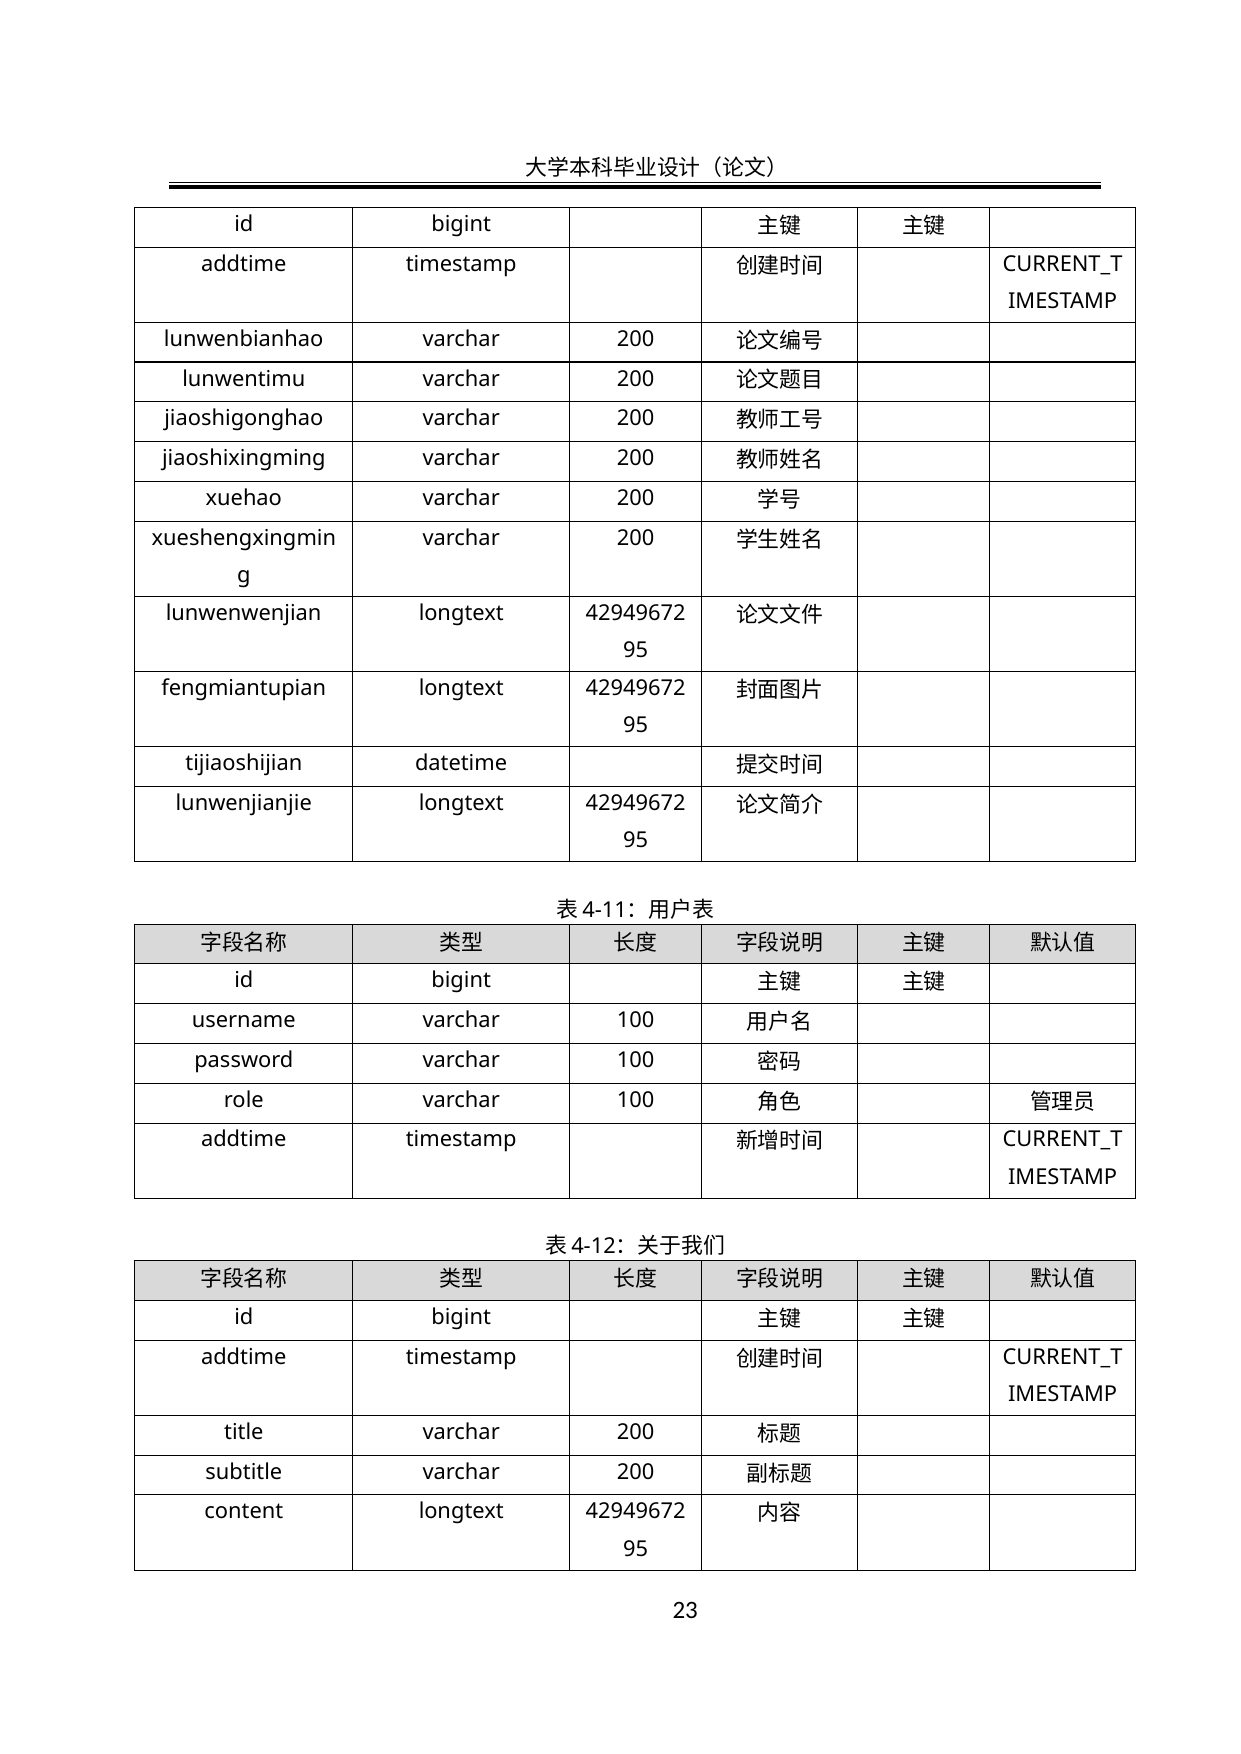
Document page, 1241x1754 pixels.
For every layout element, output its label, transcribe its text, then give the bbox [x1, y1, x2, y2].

table_cell [990, 1416, 1135, 1454]
table_cell addtime [135, 1341, 352, 1415]
table_cell lunwentimu [135, 363, 352, 401]
table_cell password [135, 1044, 352, 1083]
table_header 字段名称 [135, 1261, 352, 1300]
table_cell 角色 [702, 1084, 857, 1122]
table_cell 管理员 [990, 1084, 1135, 1122]
table_cell varchar [353, 1416, 569, 1454]
table_cell fengmiantupian [135, 672, 352, 746]
table_cell bigint [353, 208, 569, 247]
table_cell 创建时间 [702, 1341, 857, 1415]
table_cell 200 [570, 482, 701, 521]
table_cell timestamp [353, 248, 569, 322]
table_cell [570, 1124, 701, 1197]
table_cell 主键 [702, 964, 857, 1003]
table_header 字段名称 [135, 925, 352, 963]
table_cell 200 [570, 442, 701, 481]
table_cell datetime [353, 747, 569, 786]
table_cell [570, 1341, 701, 1415]
table_cell xueshengxingming [135, 522, 352, 596]
table_header 主键 [858, 1261, 989, 1300]
table_cell 100 [570, 1084, 701, 1122]
table_cell varchar [353, 442, 569, 481]
table_cell timestamp [353, 1124, 569, 1197]
table_cell 200 [570, 323, 701, 361]
table_cell [570, 248, 701, 322]
table_cell 200 [570, 1416, 701, 1454]
table_cell [990, 323, 1135, 361]
table_cell [858, 1004, 989, 1043]
table_cell 学号 [702, 482, 857, 521]
table_header 类型 [353, 925, 569, 963]
table_cell 主键 [858, 1301, 989, 1340]
table_cell [990, 522, 1135, 596]
table_cell [858, 597, 989, 671]
table_cell lunwenjianjie [135, 787, 352, 861]
table_cell bigint [353, 1301, 569, 1340]
table_cell 4294967295 [570, 787, 701, 861]
table_cell varchar [353, 1044, 569, 1083]
table_cell [858, 672, 989, 746]
table_cell [858, 1341, 989, 1415]
text 表4-12：关于我们 [177, 1228, 1092, 1260]
table_cell 100 [570, 1004, 701, 1043]
table_cell id [135, 208, 352, 247]
table_cell 200 [570, 363, 701, 401]
table_cell 学生姓名 [702, 522, 857, 596]
table_cell 内容 [702, 1495, 857, 1569]
table_cell [858, 1456, 989, 1494]
text 表4-11：用户表 [177, 892, 1092, 923]
table_header 长度 [570, 925, 701, 963]
table_cell varchar [353, 323, 569, 361]
table_cell 提交时间 [702, 747, 857, 786]
table_cell [858, 747, 989, 786]
table_cell [990, 442, 1135, 481]
table_cell 封面图片 [702, 672, 857, 746]
table_cell id [135, 964, 352, 1003]
table_cell addtime [135, 248, 352, 322]
table_cell [990, 363, 1135, 401]
table_cell 创建时间 [702, 248, 857, 322]
table_cell [990, 1456, 1135, 1494]
table_cell 4294967295 [570, 1495, 701, 1569]
table_cell 新增时间 [702, 1124, 857, 1197]
table_cell [990, 747, 1135, 786]
table_cell username [135, 1004, 352, 1043]
table_cell [858, 1416, 989, 1454]
table_cell varchar [353, 1084, 569, 1122]
table_cell [858, 248, 989, 322]
table_cell varchar [353, 522, 569, 596]
table_cell CURRENT_TIMESTAMP [990, 248, 1135, 322]
table_cell varchar [353, 482, 569, 521]
table_cell bigint [353, 964, 569, 1003]
table_cell varchar [353, 1456, 569, 1494]
table_cell 论文文件 [702, 597, 857, 671]
table_cell CURRENT_TIMESTAMP [990, 1124, 1135, 1197]
table_cell 教师姓名 [702, 442, 857, 481]
table_cell jiaoshigonghao [135, 402, 352, 441]
table_cell [570, 964, 701, 1003]
table_cell [990, 482, 1135, 521]
table_cell 密码 [702, 1044, 857, 1083]
table_cell [570, 1301, 701, 1340]
table_cell title [135, 1416, 352, 1454]
table_cell 4294967295 [570, 672, 701, 746]
table_cell subtitle [135, 1456, 352, 1494]
table_cell lunwenwenjian [135, 597, 352, 671]
table_cell [990, 1004, 1135, 1043]
table_cell longtext [353, 672, 569, 746]
table_cell [858, 1044, 989, 1083]
table_cell jiaoshixingming [135, 442, 352, 481]
table_cell [858, 482, 989, 521]
table_cell 主键 [858, 208, 989, 247]
table_cell [858, 323, 989, 361]
table_cell varchar [353, 402, 569, 441]
table_cell [570, 208, 701, 247]
table_cell longtext [353, 597, 569, 671]
table_header 字段说明 [702, 1261, 857, 1300]
table_cell [990, 1301, 1135, 1340]
table_cell varchar [353, 363, 569, 401]
table_cell timestamp [353, 1341, 569, 1415]
table_cell content [135, 1495, 352, 1569]
table_cell [990, 1044, 1135, 1083]
table_cell [990, 787, 1135, 861]
table_cell [990, 597, 1135, 671]
table_header 长度 [570, 1261, 701, 1300]
table_cell 200 [570, 1456, 701, 1494]
table_cell [570, 747, 701, 786]
table_cell 标题 [702, 1416, 857, 1454]
table_cell [990, 402, 1135, 441]
table_cell 200 [570, 402, 701, 441]
table_cell [858, 522, 989, 596]
table_header 默认值 [990, 925, 1135, 963]
table_cell role [135, 1084, 352, 1122]
table_cell longtext [353, 1495, 569, 1569]
table_cell id [135, 1301, 352, 1340]
table_cell [858, 442, 989, 481]
table_cell [858, 787, 989, 861]
table_cell [858, 1084, 989, 1122]
table_cell [990, 1495, 1135, 1569]
table_cell 主键 [702, 1301, 857, 1340]
table_header 字段说明 [702, 925, 857, 963]
table_header 主键 [858, 925, 989, 963]
table_cell [858, 1124, 989, 1197]
table_cell addtime [135, 1124, 352, 1197]
table_cell [858, 363, 989, 401]
table_cell [990, 672, 1135, 746]
table_cell [990, 964, 1135, 1003]
table_cell [990, 208, 1135, 247]
table_cell 4294967295 [570, 597, 701, 671]
table_header 类型 [353, 1261, 569, 1300]
table_cell 论文编号 [702, 323, 857, 361]
table_cell lunwenbianhao [135, 323, 352, 361]
table_cell 教师工号 [702, 402, 857, 441]
table_cell [858, 402, 989, 441]
table_cell 用户名 [702, 1004, 857, 1043]
table_cell 副标题 [702, 1456, 857, 1494]
table_cell 主键 [858, 964, 989, 1003]
table_header 默认值 [990, 1261, 1135, 1300]
table_cell 论文题目 [702, 363, 857, 401]
table_cell CURRENT_TIMESTAMP [990, 1341, 1135, 1415]
table_cell [858, 1495, 989, 1569]
table_cell longtext [353, 787, 569, 861]
table_cell 100 [570, 1044, 701, 1083]
table_cell varchar [353, 1004, 569, 1043]
table_cell tijiaoshijian [135, 747, 352, 786]
table_cell 论文简介 [702, 787, 857, 861]
table_cell 主键 [702, 208, 857, 247]
table_cell 200 [570, 522, 701, 596]
table_cell xuehao [135, 482, 352, 521]
